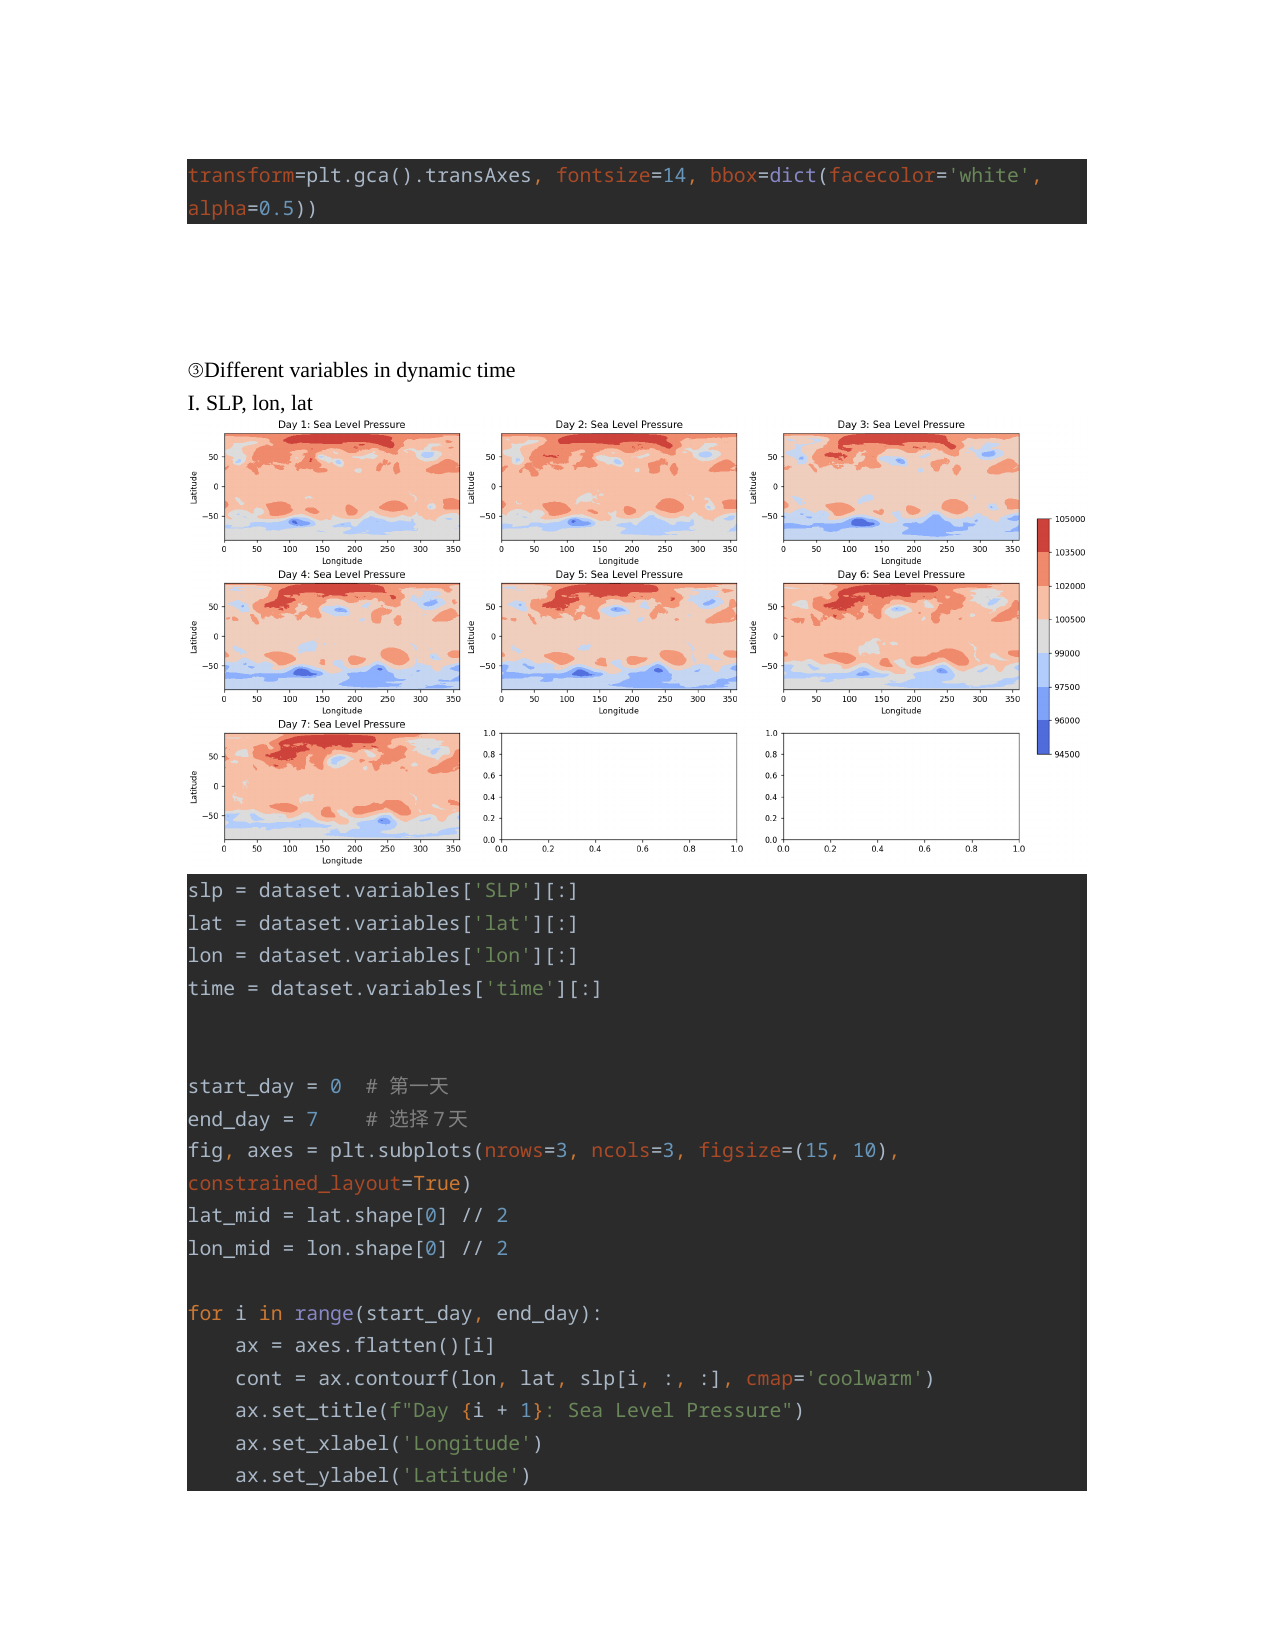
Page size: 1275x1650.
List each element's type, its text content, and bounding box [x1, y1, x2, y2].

picture [187, 418, 1088, 867]
list SLP, lon, lat [187, 386, 1087, 418]
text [187, 159, 1087, 224]
list ③Different variables in dynamic time [187, 354, 1087, 386]
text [187, 874, 1087, 1491]
